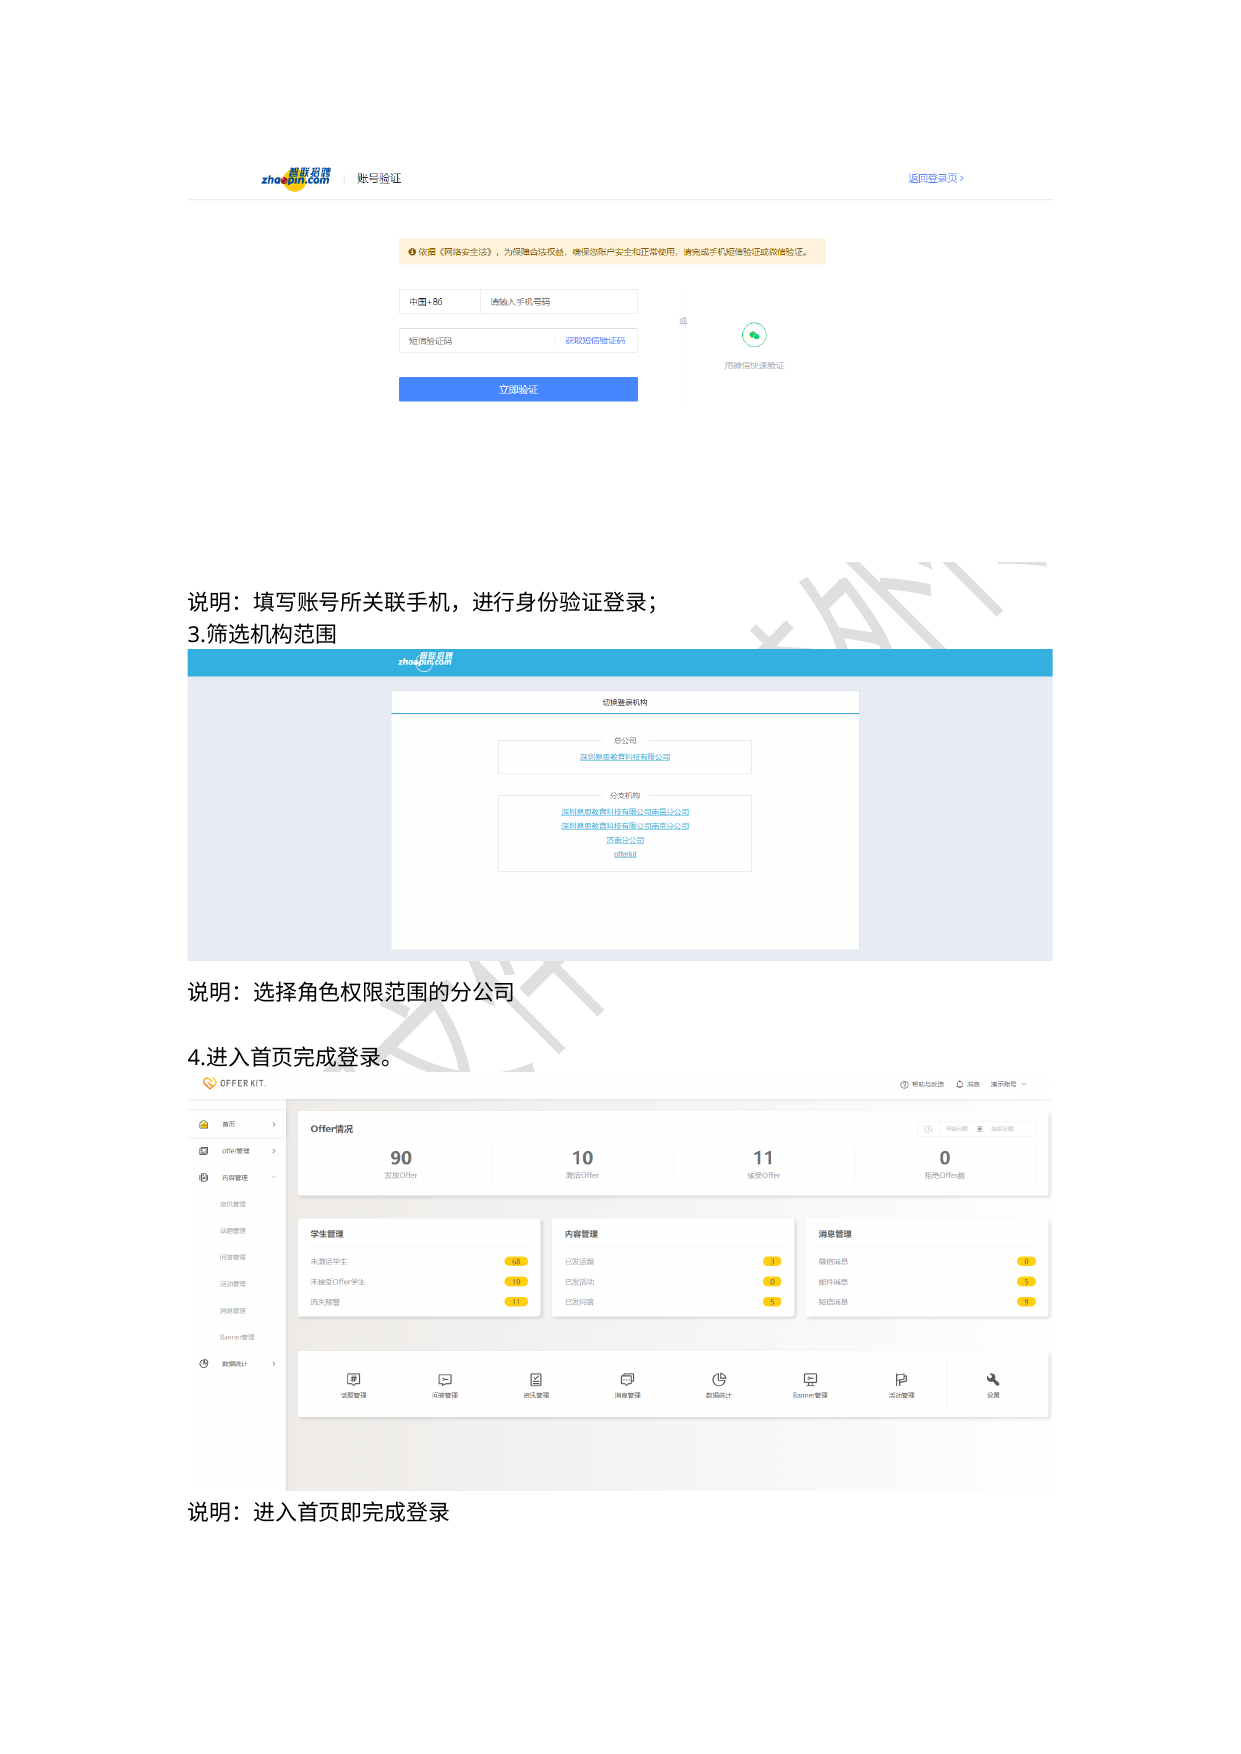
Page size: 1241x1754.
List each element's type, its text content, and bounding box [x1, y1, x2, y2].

picture [187, 162, 1053, 562]
picture [187, 649, 1053, 961]
text 说明：选择角色权限范围的分公司 [187, 974, 1053, 1007]
text 说明：填写账号所关联手机，进行身份验证登录； [187, 584, 1053, 617]
text 3.筛选机构范围 [187, 617, 1053, 649]
text 4.进入首页完成登录。 [187, 1039, 1053, 1072]
text 说明：进入首页即完成登录 [187, 1494, 1053, 1527]
picture [187, 1072, 1053, 1491]
